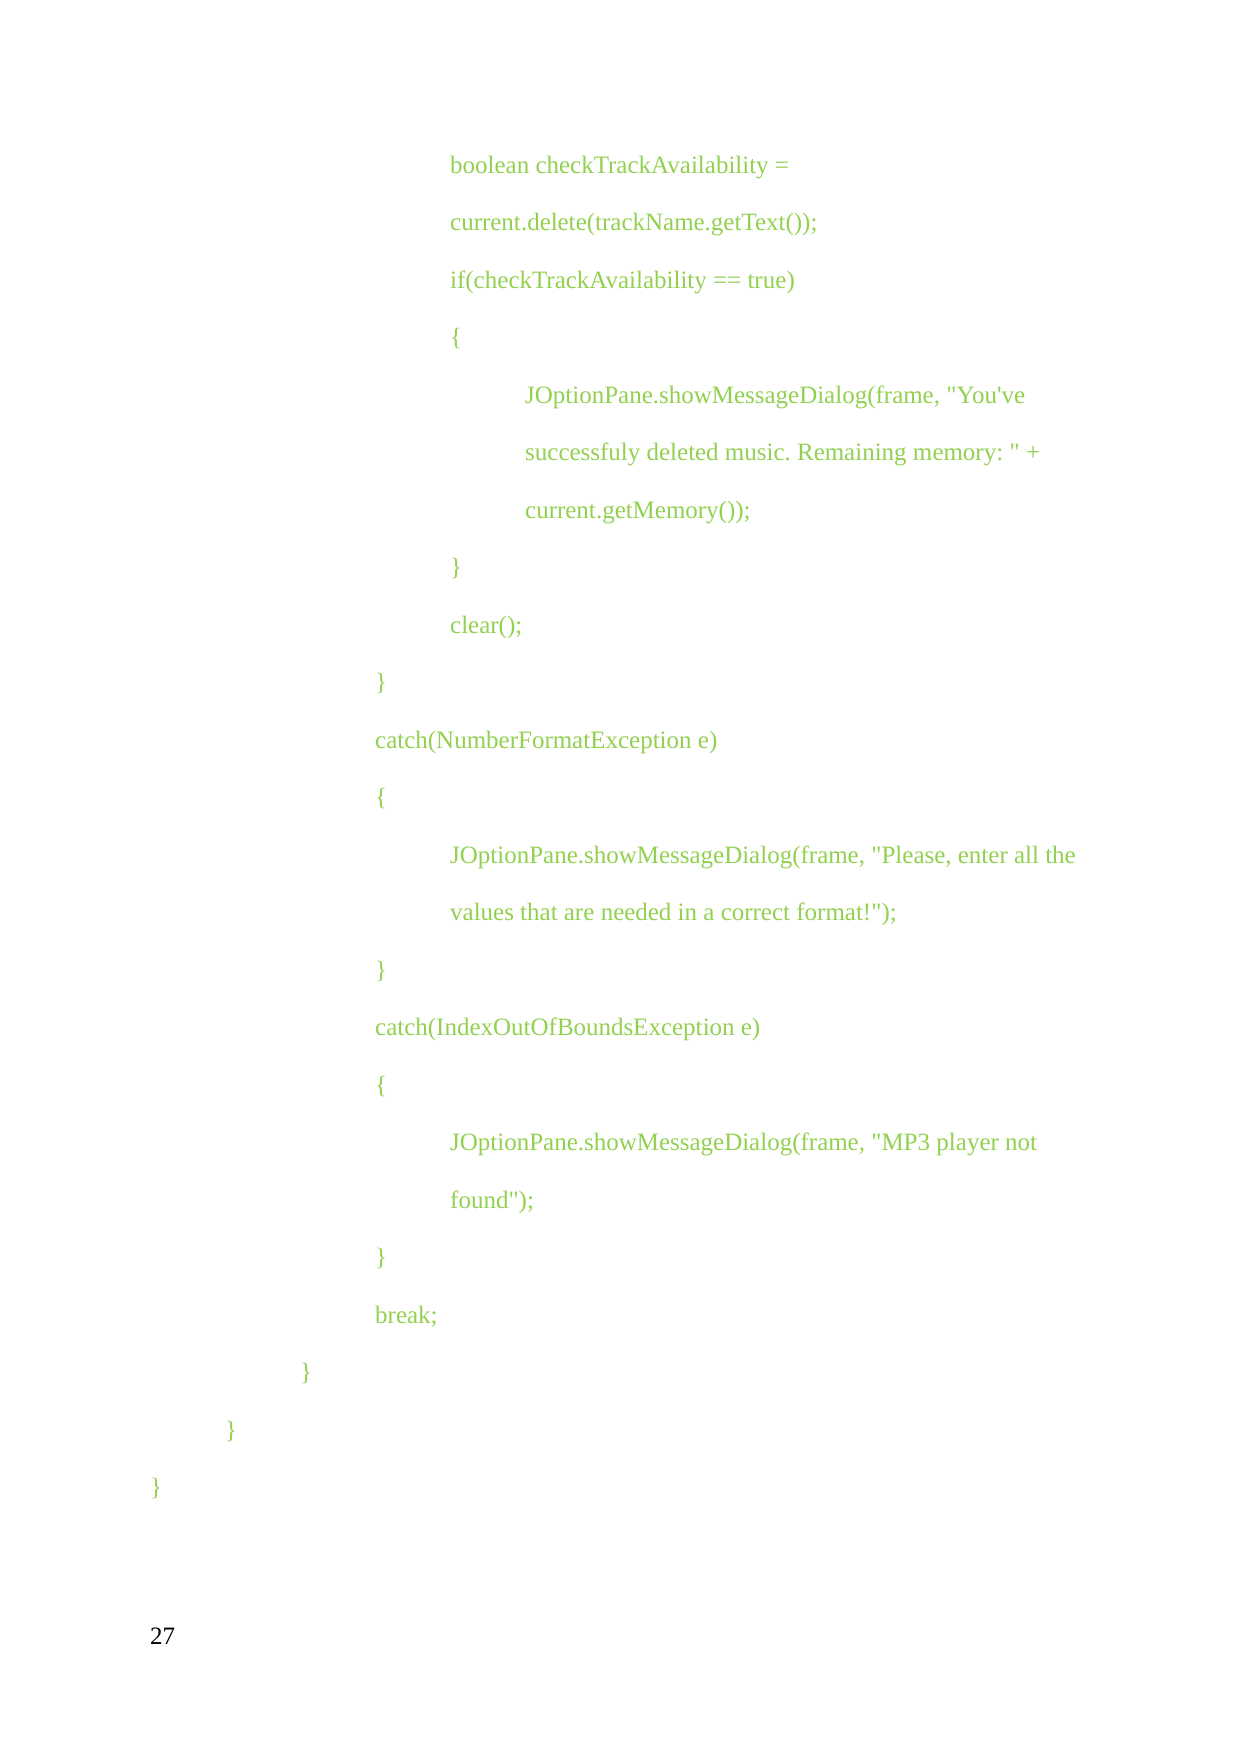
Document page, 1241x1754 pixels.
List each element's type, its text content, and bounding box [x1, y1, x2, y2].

text catch(IndexOutOfBoundsException e) [375, 1012, 1090, 1041]
text { [450, 322, 1090, 351]
text JOptionPane.showMessageDialog(frame, "Please, enter all the values that are needed in a correct format!"); [450, 840, 1090, 926]
text JOptionPane.showMessageDialog(frame, "You've successfuly deleted music. Remaining memory: " + current.getMemory()); [525, 380, 1090, 524]
text if(checkTrackAvailability == true) [450, 265, 1090, 294]
text { [375, 782, 1090, 811]
text clear(); [450, 610, 1090, 639]
text } [375, 1242, 1090, 1271]
text catch(NumberFormatException e) [375, 725, 1090, 754]
text boolean checkTrackAvailability = current.delete(trackName.getText()); [450, 150, 1090, 236]
text } [375, 955, 1090, 984]
text { [375, 1070, 1090, 1099]
text } [375, 667, 1090, 696]
text break; [375, 1300, 1090, 1329]
text } [225, 1415, 1090, 1444]
text } [450, 552, 1090, 581]
text } [300, 1357, 1090, 1386]
text JOptionPane.showMessageDialog(frame, "MP3 player not found"); [450, 1127, 1090, 1214]
text } [150, 1472, 1090, 1501]
